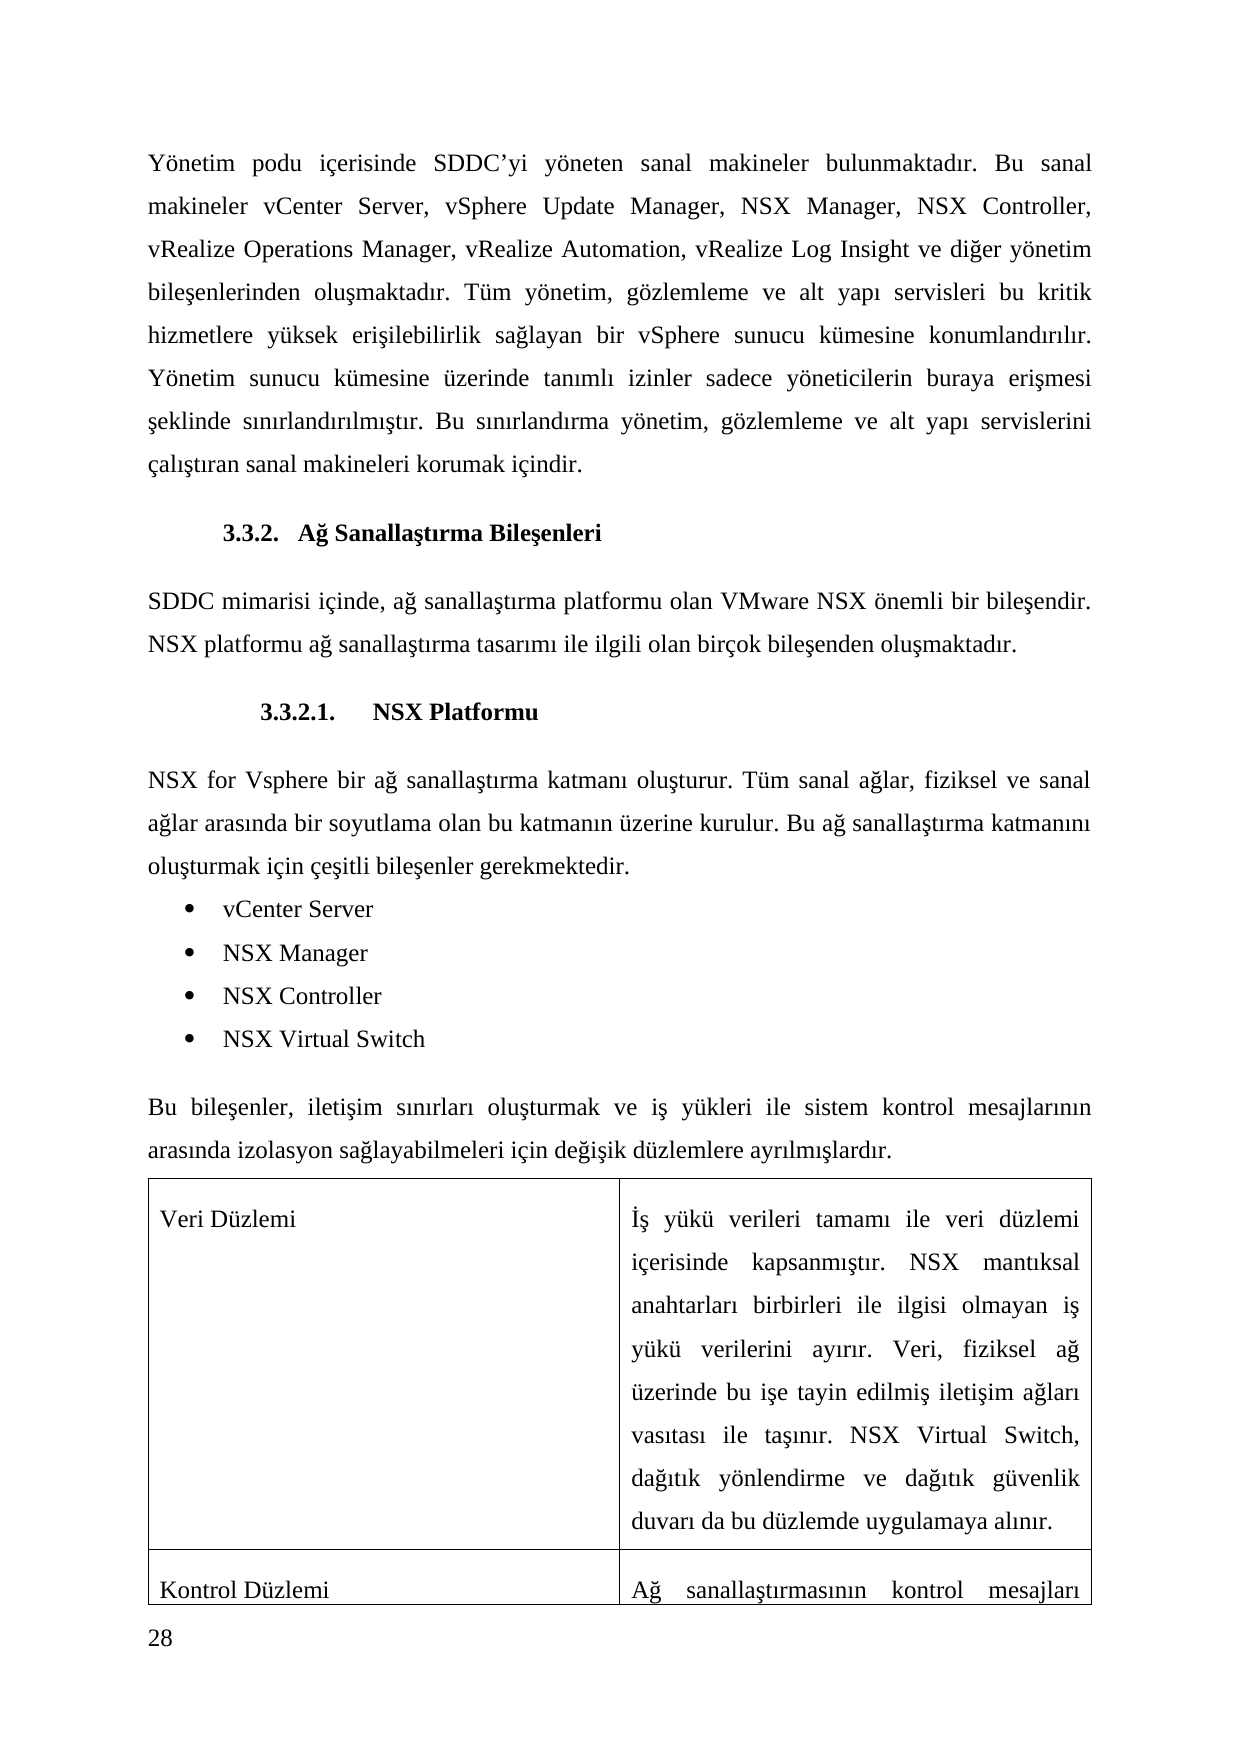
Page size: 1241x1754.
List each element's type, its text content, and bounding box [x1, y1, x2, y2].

text Yönetim podu içerisinde SDDC’yi yöneten sanal makineler bulunmaktadır. Bu sanal makineler vCenter Server, vSphere Update Manager, NSX Manager, NSX Controller, vRealize Operations Manager, vRealize Automation, vRealize Log Insight ve diğer yönetim bileşenlerinden oluşmaktadır. Tüm yönetim, gözlemleme ve alt yapı servisleri bu kritik hizmetlere yüksek erişilebilirlik sağlayan bir vSphere sunucu kümesine konumlandırılır. Yönetim sunucu kümesine üzerinde tanımlı izinler sadece yöneticilerin buraya erişmesi şeklinde sınırlandırılmıştır. Bu sınırlandırma yönetim, gözlemleme ve alt yapı servislerini çalıştıran sanal makineleri korumak içindir. [148, 148, 1093, 478]
table_header Veri Düzlemi [149, 1179, 619, 1549]
table_header İş yükü verileri tamamı ile veri düzlemi içerisinde kapsanmıştır. NSX mantıksal anahtarları birbirleri ile ilgisi olmayan iş yükü verilerini ayırır. Veri, fiziksel ağ üzerinde bu işe tayin edilmiş iletişim ağları vasıtası ile taşınır. NSX Virtual Switch, dağıtık yönlendirme ve dağıtık güvenlik duvarı da bu düzlemde uygulamaya alınır. [620, 1179, 1091, 1549]
list NSX Virtual Switch [185, 1024, 1093, 1053]
text SDDC mimarisi içinde, ağ sanallaştırma platformu olan VMware NSX önemli bir bileşendir. NSX platformu ağ sanallaştırma tasarımı ile ilgili olan birçok bileşenden oluşmaktadır. [148, 586, 1093, 658]
text Bu bileşenler, iletişim sınırları oluşturmak ve iş yükleri ile sistem kontrol mesajlarının arasında izolasyon sağlayabilmeleri için değişik düzlemlere ayrılmışlardır. [148, 1092, 1093, 1164]
list NSX Controller [185, 981, 1093, 1009]
list vCenter Server [185, 894, 1093, 923]
list NSX Platformu [260, 697, 1093, 726]
list Ağ Sanallaştırma Bileşenleri [223, 518, 1093, 546]
text NSX for Vsphere bir ağ sanallaştırma katmanı oluşturur. Tüm sanal ağlar, fiziksel ve sanal ağlar arasında bir soyutlama olan bu katmanın üzerine kurulur. Bu ağ sanallaştırma katmanını oluşturmak için çeşitli bileşenler gerekmektedir. [148, 765, 1093, 880]
table_cell Kontrol Düzlemi [149, 1550, 619, 1604]
list NSX Manager [185, 938, 1093, 966]
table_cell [620, 1550, 1091, 1604]
